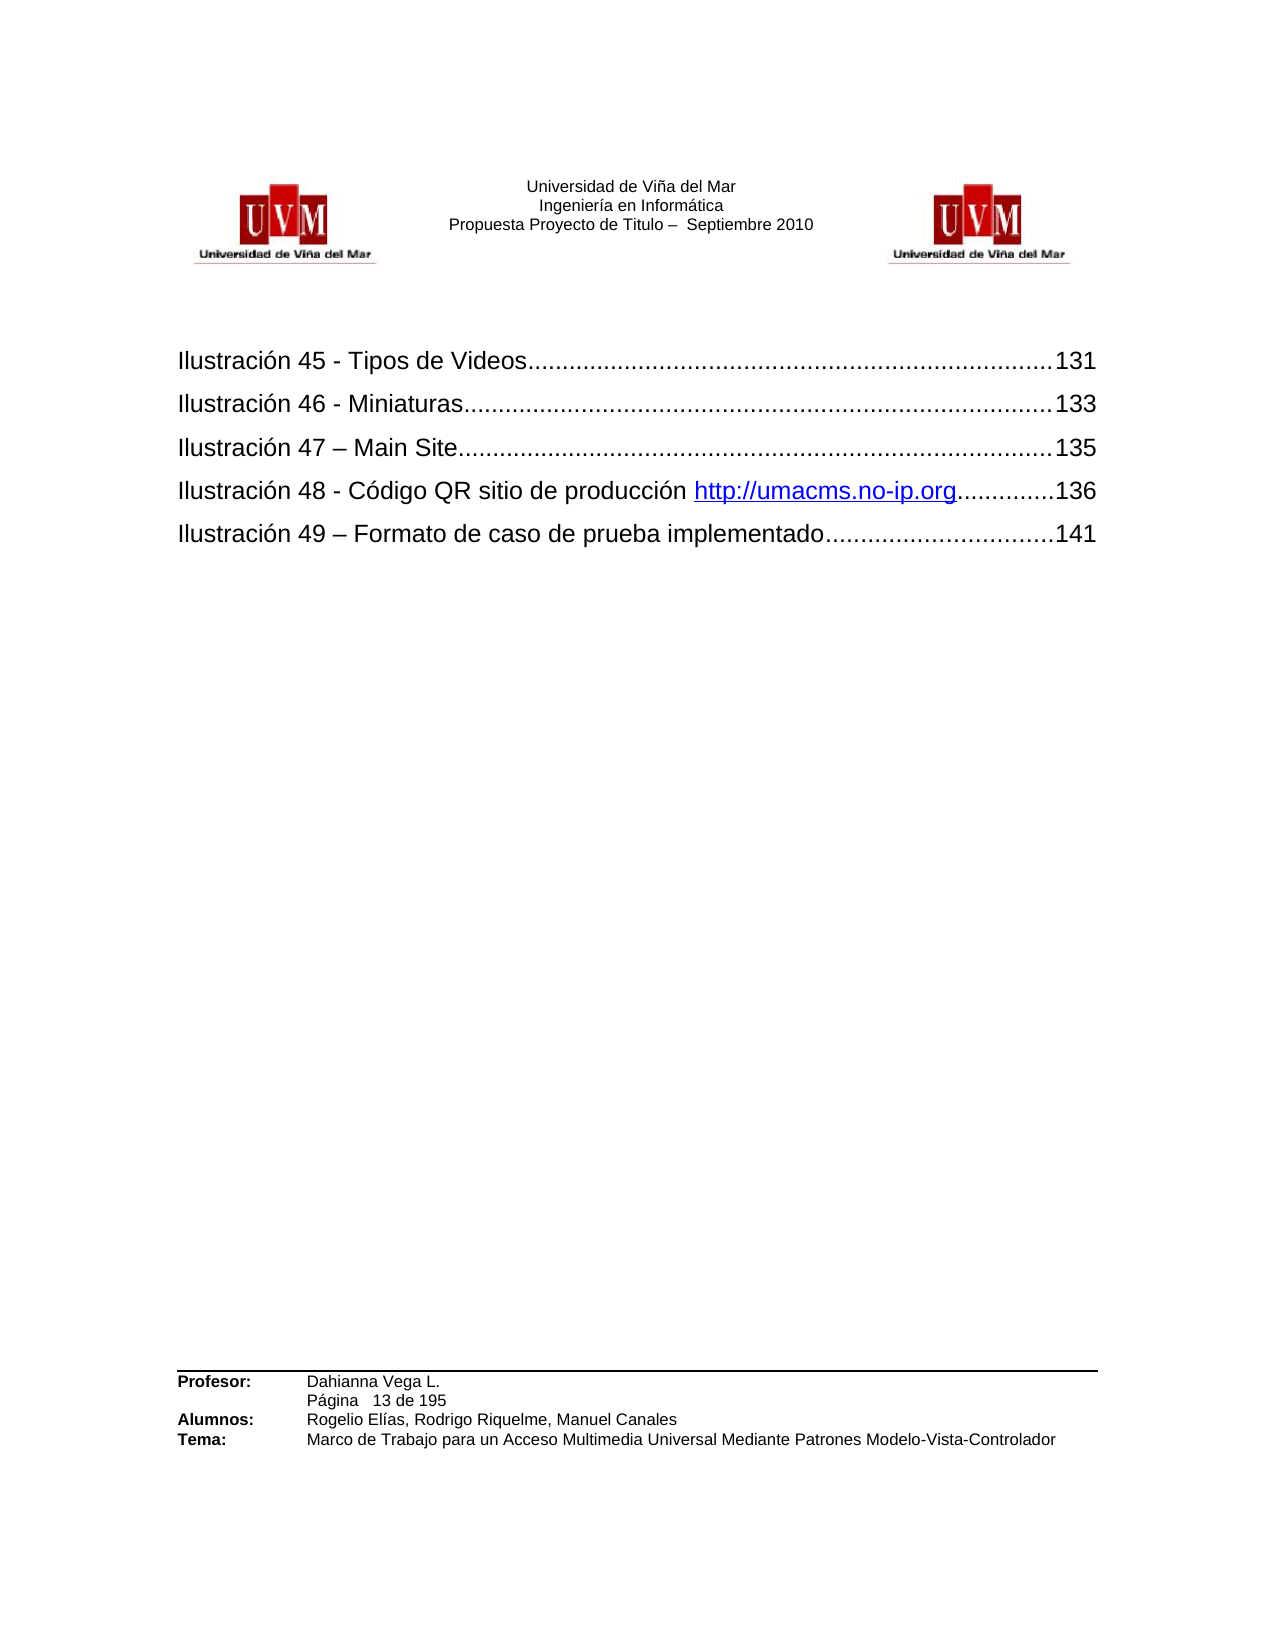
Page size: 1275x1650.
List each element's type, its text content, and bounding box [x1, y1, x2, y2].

text Ilustración 46 - Miniaturas 133 [177, 389, 1098, 418]
text Ilustración 48 - Código QR sitio de producción http://umacms.no-ip.org 136 [177, 476, 1098, 504]
text Ilustración 49 – Formato de caso de prueba implementado 141 [177, 519, 1098, 548]
picture [871, 176, 1084, 267]
text Ilustración 45 - Tipos de Videos 131 [177, 346, 1098, 375]
text Ilustración 47 – Main Site 135 [177, 433, 1098, 461]
picture [177, 176, 390, 267]
